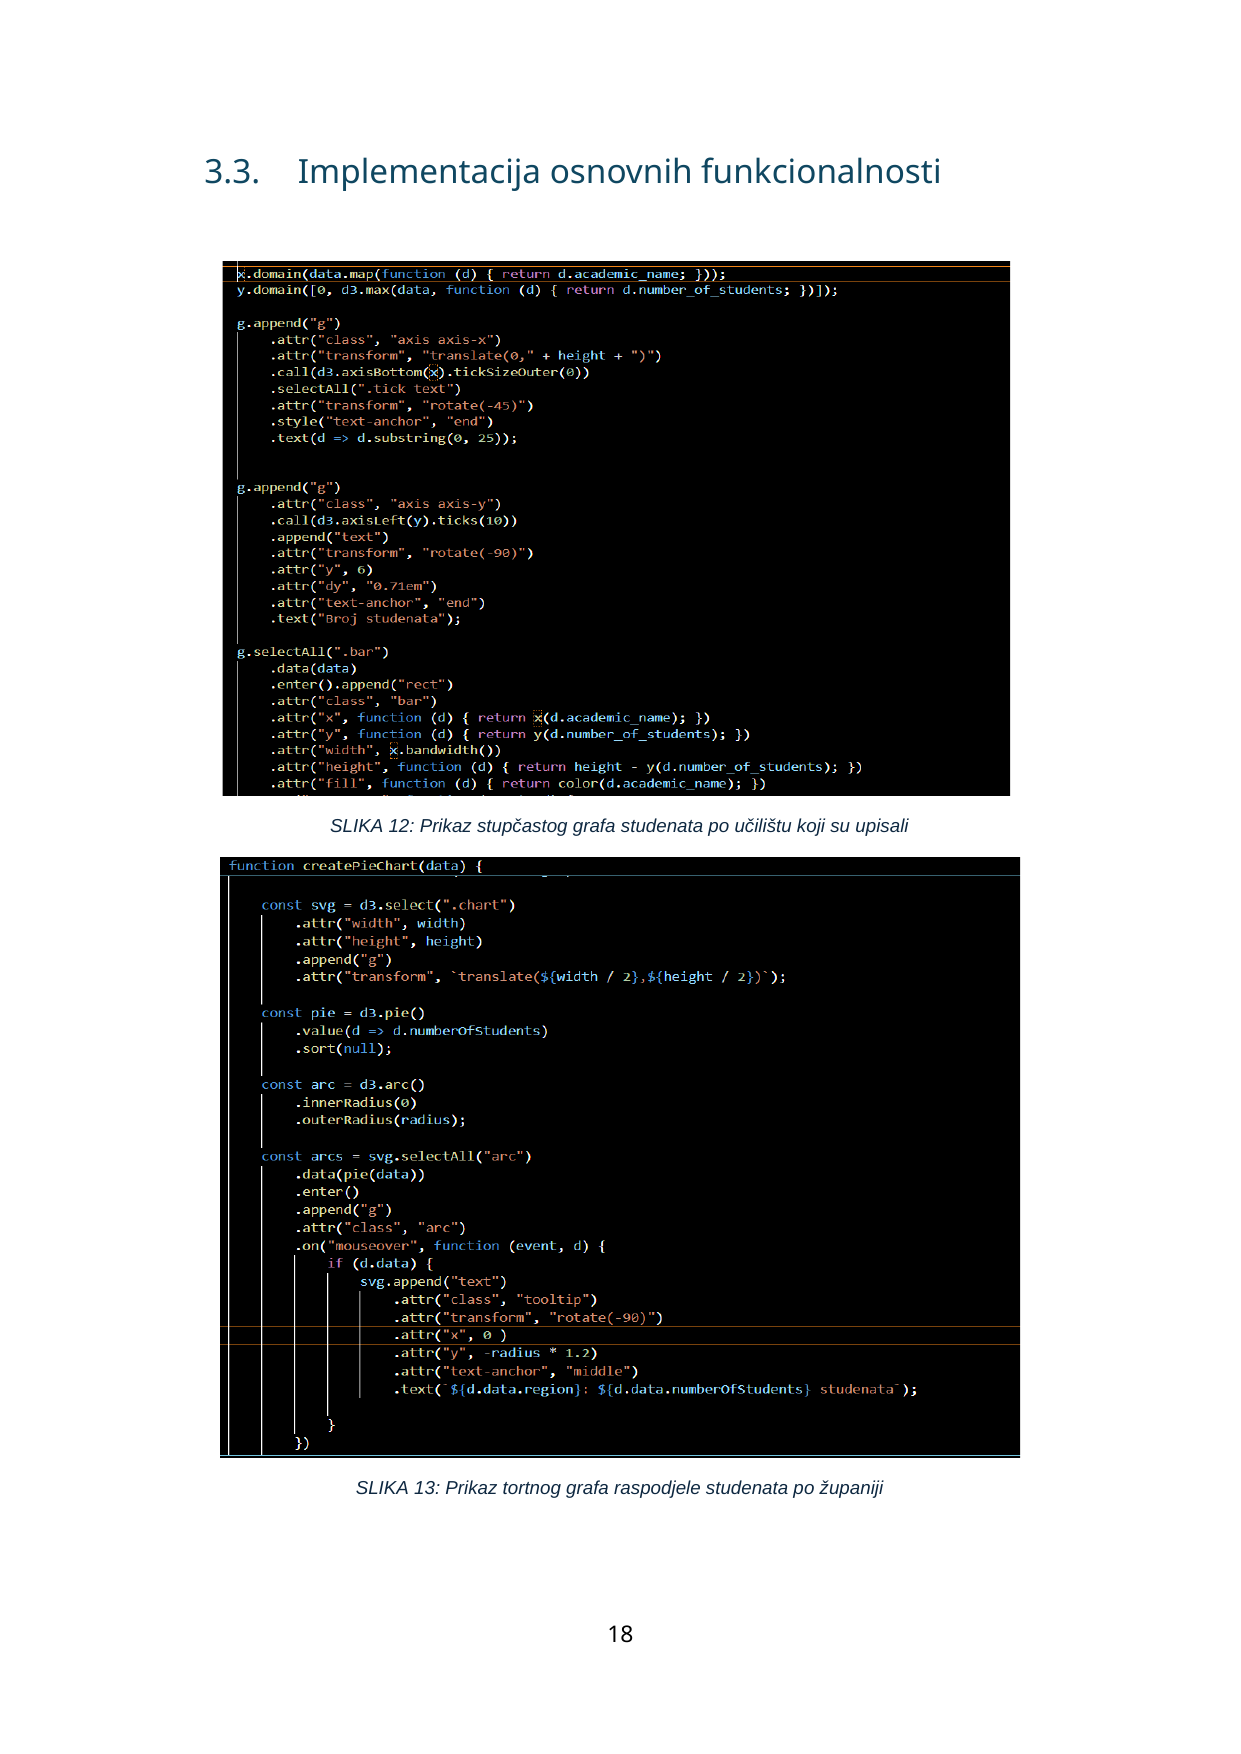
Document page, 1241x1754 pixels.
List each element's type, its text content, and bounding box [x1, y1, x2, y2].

picture [220, 857, 1020, 1458]
picture [222, 261, 1010, 796]
subtitle Implementacija osnovnih funkcionalnosti [260, 148, 1093, 193]
